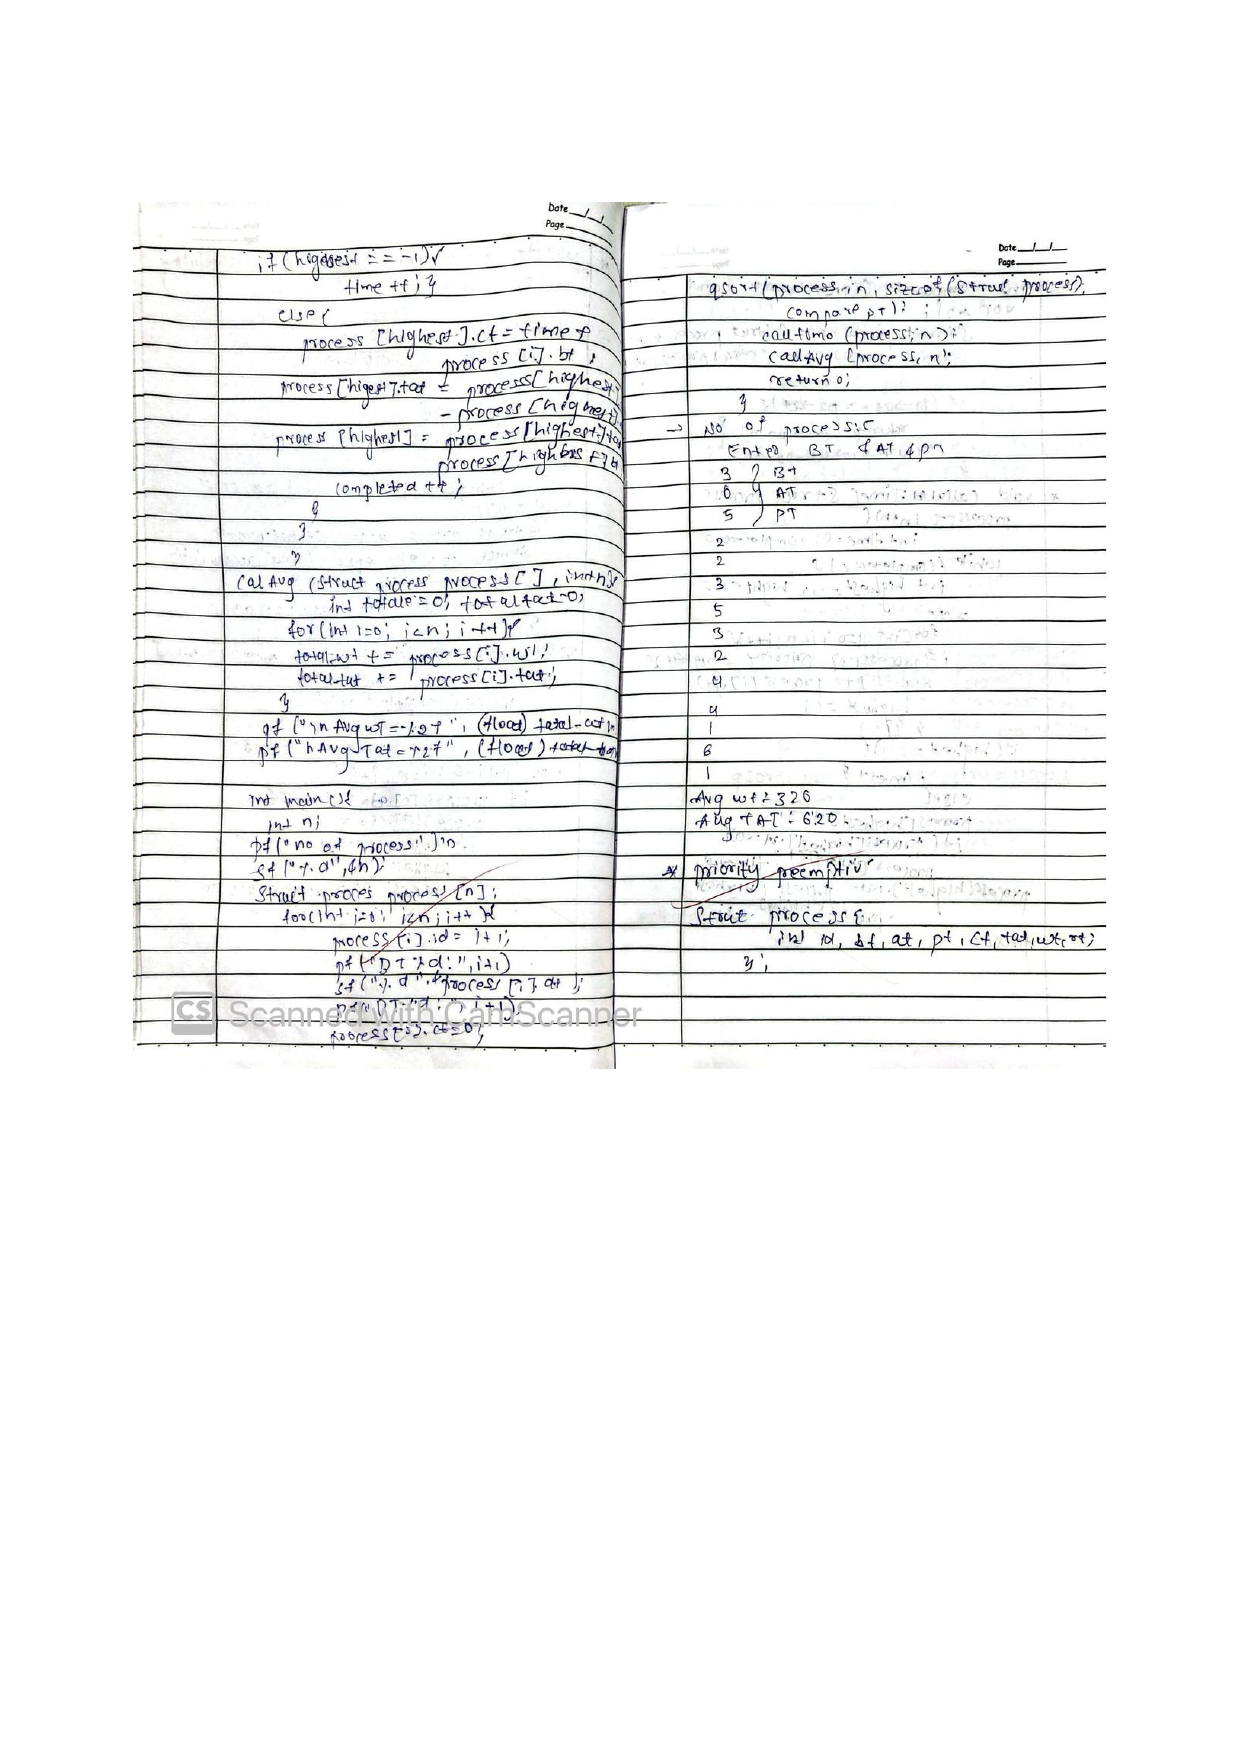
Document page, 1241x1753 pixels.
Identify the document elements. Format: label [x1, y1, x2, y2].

picture [132, 202, 1107, 1069]
